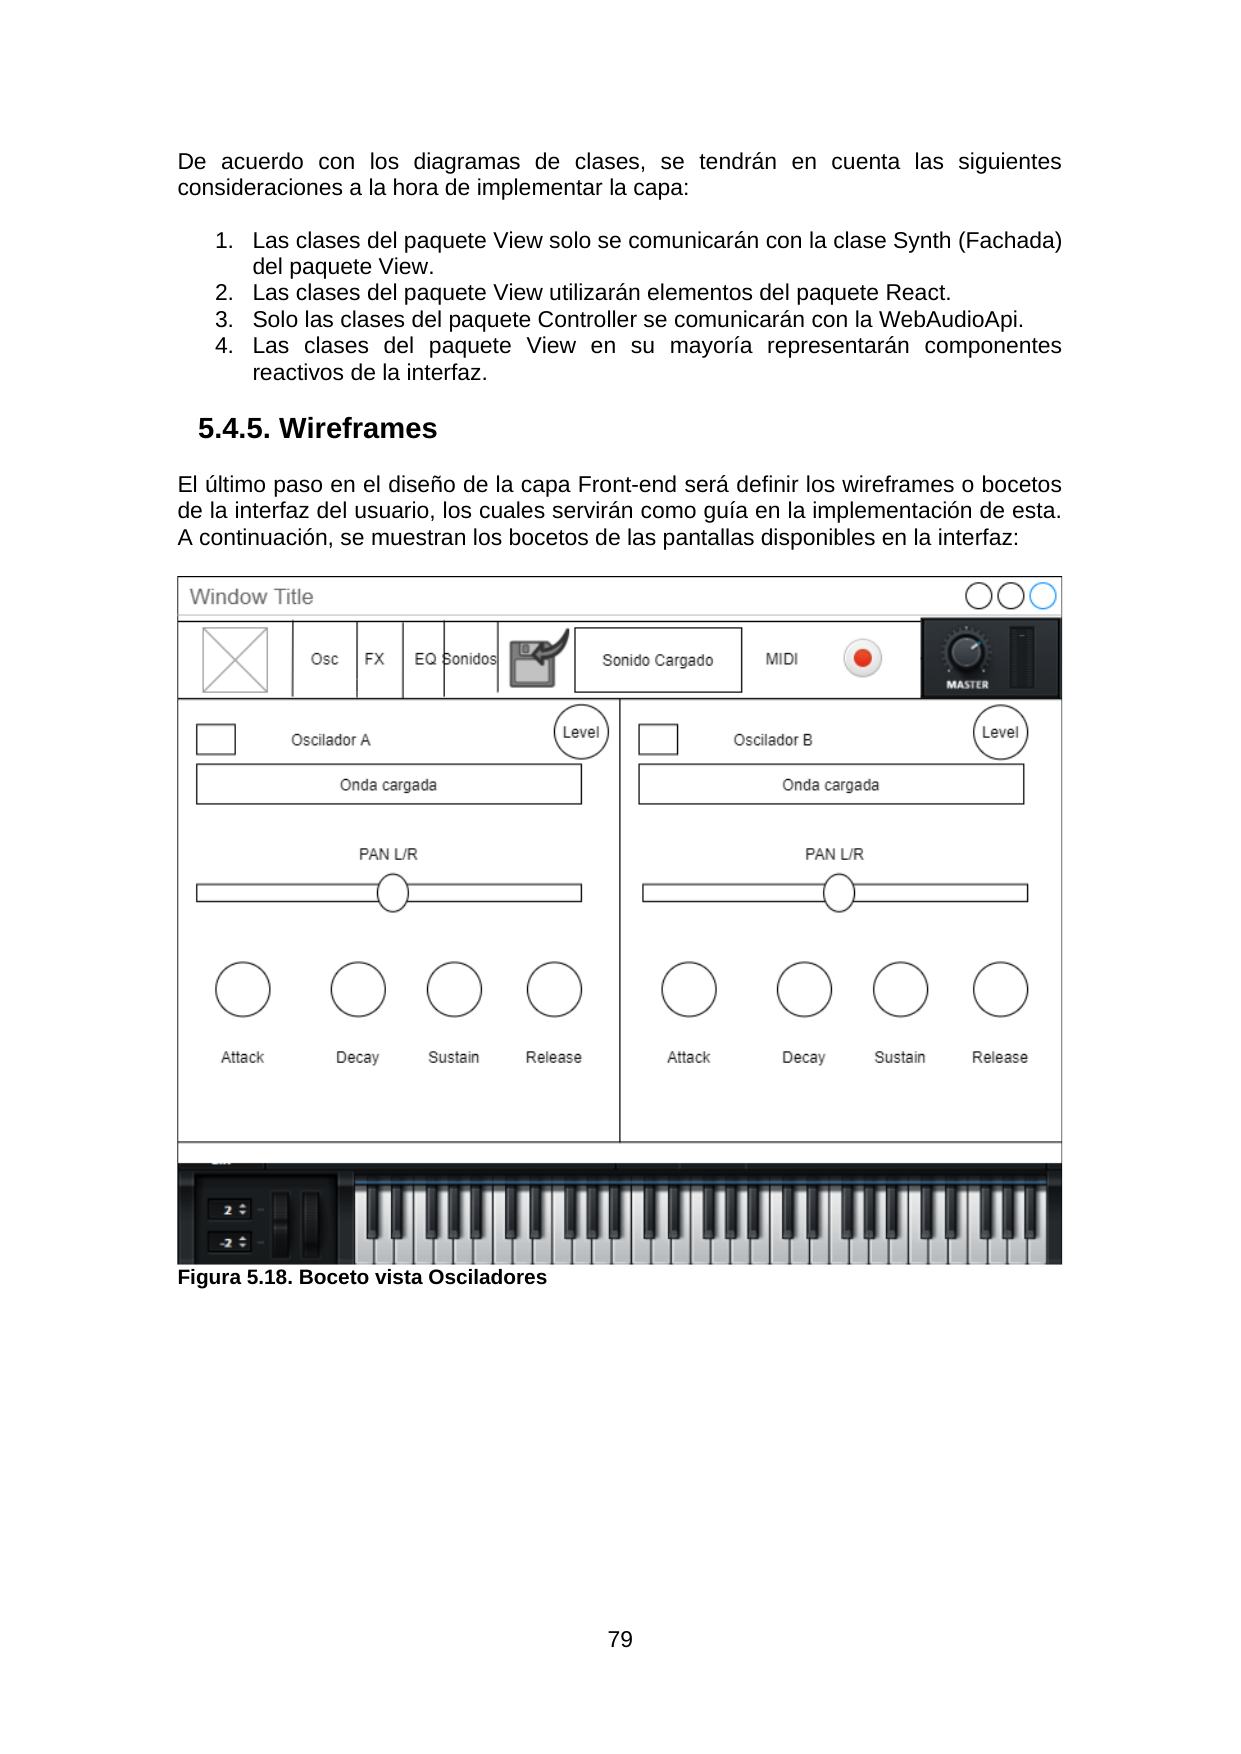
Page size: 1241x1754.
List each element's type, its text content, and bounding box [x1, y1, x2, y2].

list Las clases del paquete View en su mayoría representarán componentes reactivos de la interfaz. [215, 332, 1063, 385]
text De acuerdo con los diagramas de clases, se tendrán en cuenta las siguientes consideraciones a la hora de implementar la capa: [177, 148, 1063, 200]
list Solo las clases del paquete Controller se comunicarán con la WebAudioApi. [215, 306, 1063, 332]
list Las clases del paquete View utilizarán elementos del paquete React. [215, 279, 1063, 306]
text Figura 5.18. Boceto vista Osciladores [177, 1266, 1063, 1289]
subtitle 5.4.5. Wireframes [198, 411, 1063, 445]
picture [177, 576, 1063, 1266]
list Las clases del paquete View solo se comunicarán con la clase Synth (Fachada) del paquete View. [215, 227, 1063, 279]
text El último paso en el diseño de la capa Front-end será definir los wireframes o bocetos de la interfaz del usuario, los cuales servirán como guía en la implementación de esta. A continuación, se muestran los bocetos de las pantallas disponibles en la interfaz: [177, 471, 1063, 550]
